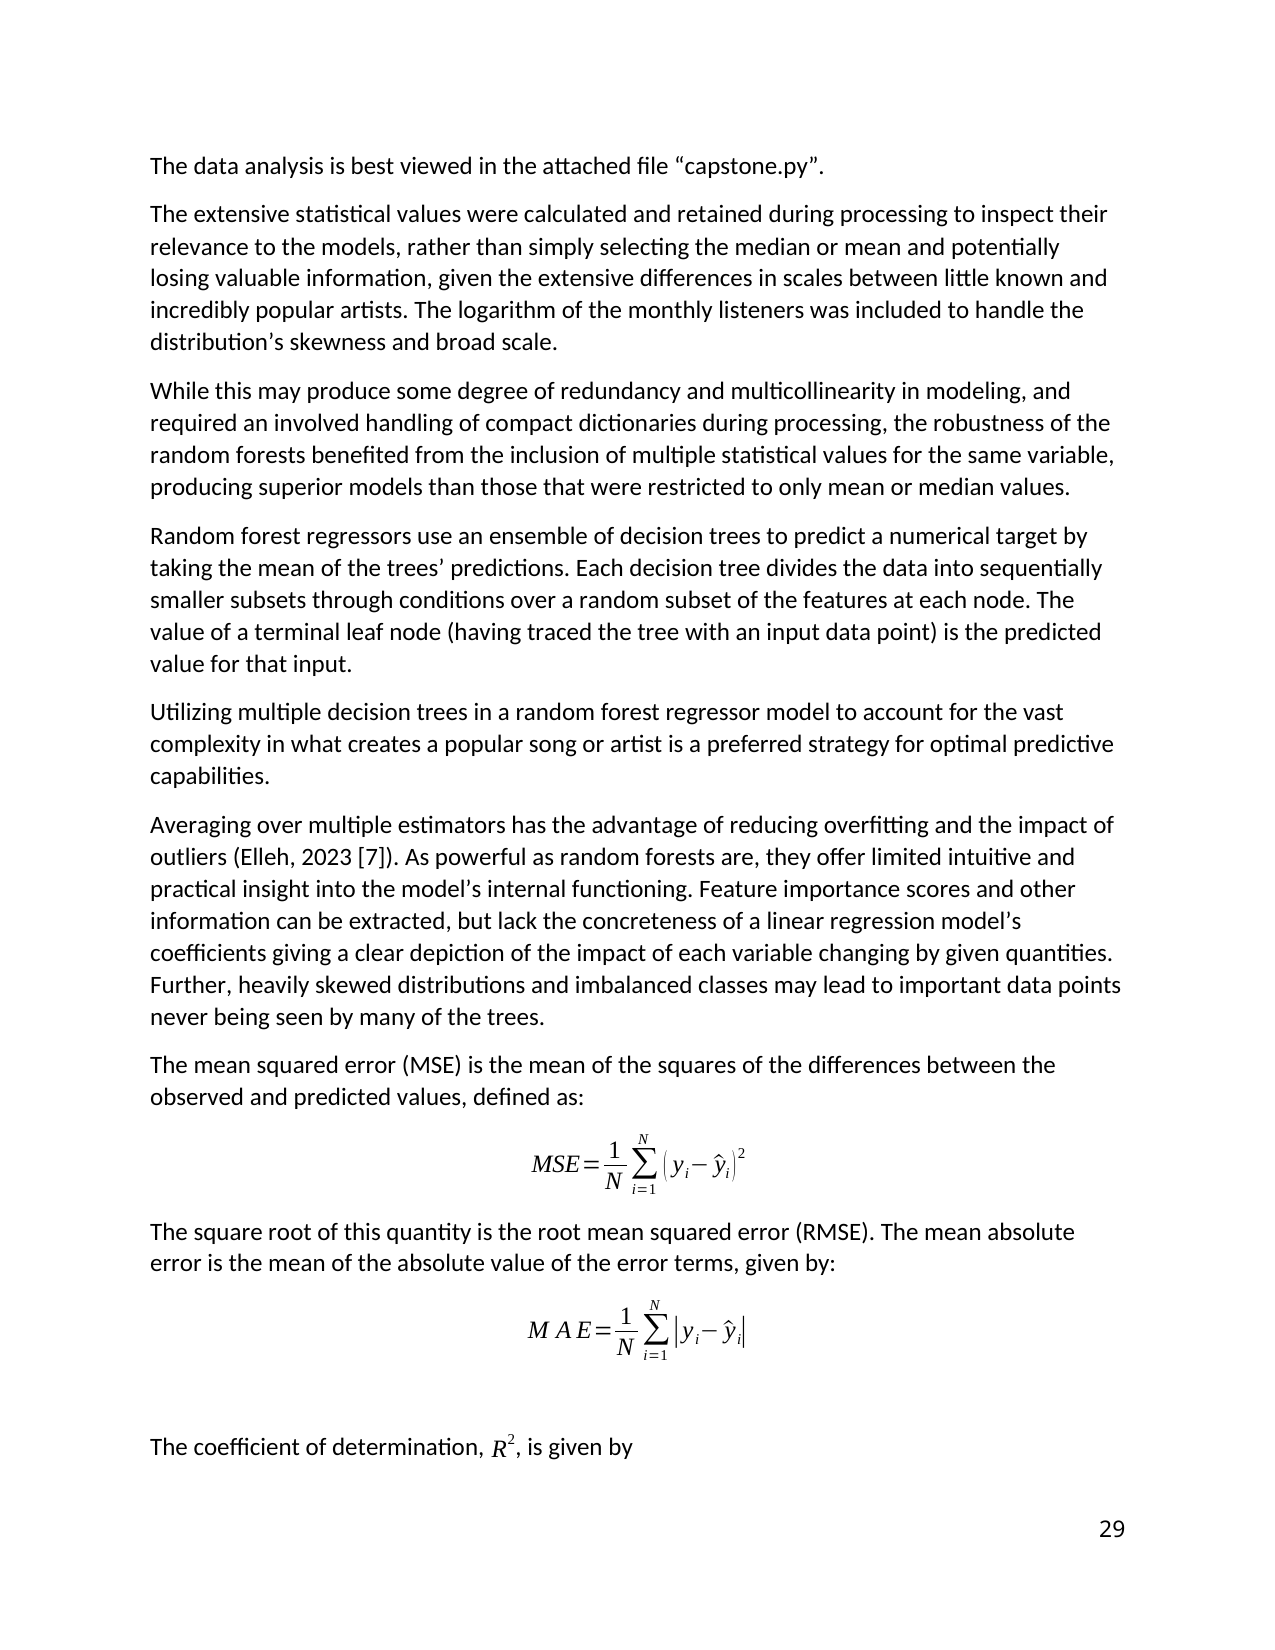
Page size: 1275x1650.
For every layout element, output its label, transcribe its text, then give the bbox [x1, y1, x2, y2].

text The mean squared error (MSE) is the mean of the squares of the differences between the observed and predicted values, defined as: [150, 1049, 1125, 1112]
text The coefficient of determination, , is given by [150, 1430, 1125, 1462]
text The square root of this quantity is the root mean squared error (RMSE). The mean absolute error is the mean of the absolute value of the error terms, given by: [150, 1216, 1125, 1278]
text Averaging over multiple estimators has the advantage of reducing overfitting and the impact of outliers (Elleh, 2023 [7]). As powerful as random forests are, they offer limited intuitive and practical insight into the model’s internal functioning. Feature importance scores and other information can be extracted, but lack the concreteness of a linear regression model’s coefficients giving a clear depiction of the impact of each variable changing by given quantities. Further, heavily skewed distributions and imbalanced classes may lead to important data points never being seen by many of the trees. [150, 809, 1125, 1031]
text The data analysis is best viewed in the attached file “capstone.py”. [150, 150, 1125, 181]
text Random forest regressors use an ensemble of decision trees to predict a numerical target by taking the mean of the trees’ predictions. Each decision tree divides the data into sequentially smaller subsets through conditions over a random subset of the features at each node. The value of a terminal leaf node (having traced the tree with an input data point) is the predicted value for that input. [150, 520, 1125, 678]
text The extensive statistical values were calculated and retained during processing to inspect their relevance to the models, rather than simply selecting the median or mean and potentially losing valuable information, given the extensive differences in scales between little known and incredibly popular artists. The logarithm of the monthly listeners was included to handle the distribution’s skewness and broad scale. [150, 199, 1125, 357]
text Utilizing multiple decision trees in a random forest regressor model to account for the vast complexity in what creates a popular song or artist is a preferred strategy for optimal predictive capabilities. [150, 696, 1125, 791]
text While this may produce some degree of redundancy and multicollinearity in modeling, and required an involved handling of compact dictionaries during processing, the robustness of the random forests benefited from the inclusion of multiple statistical values for the same variable, producing superior models than those that were restricted to only mean or median values. [150, 375, 1125, 502]
